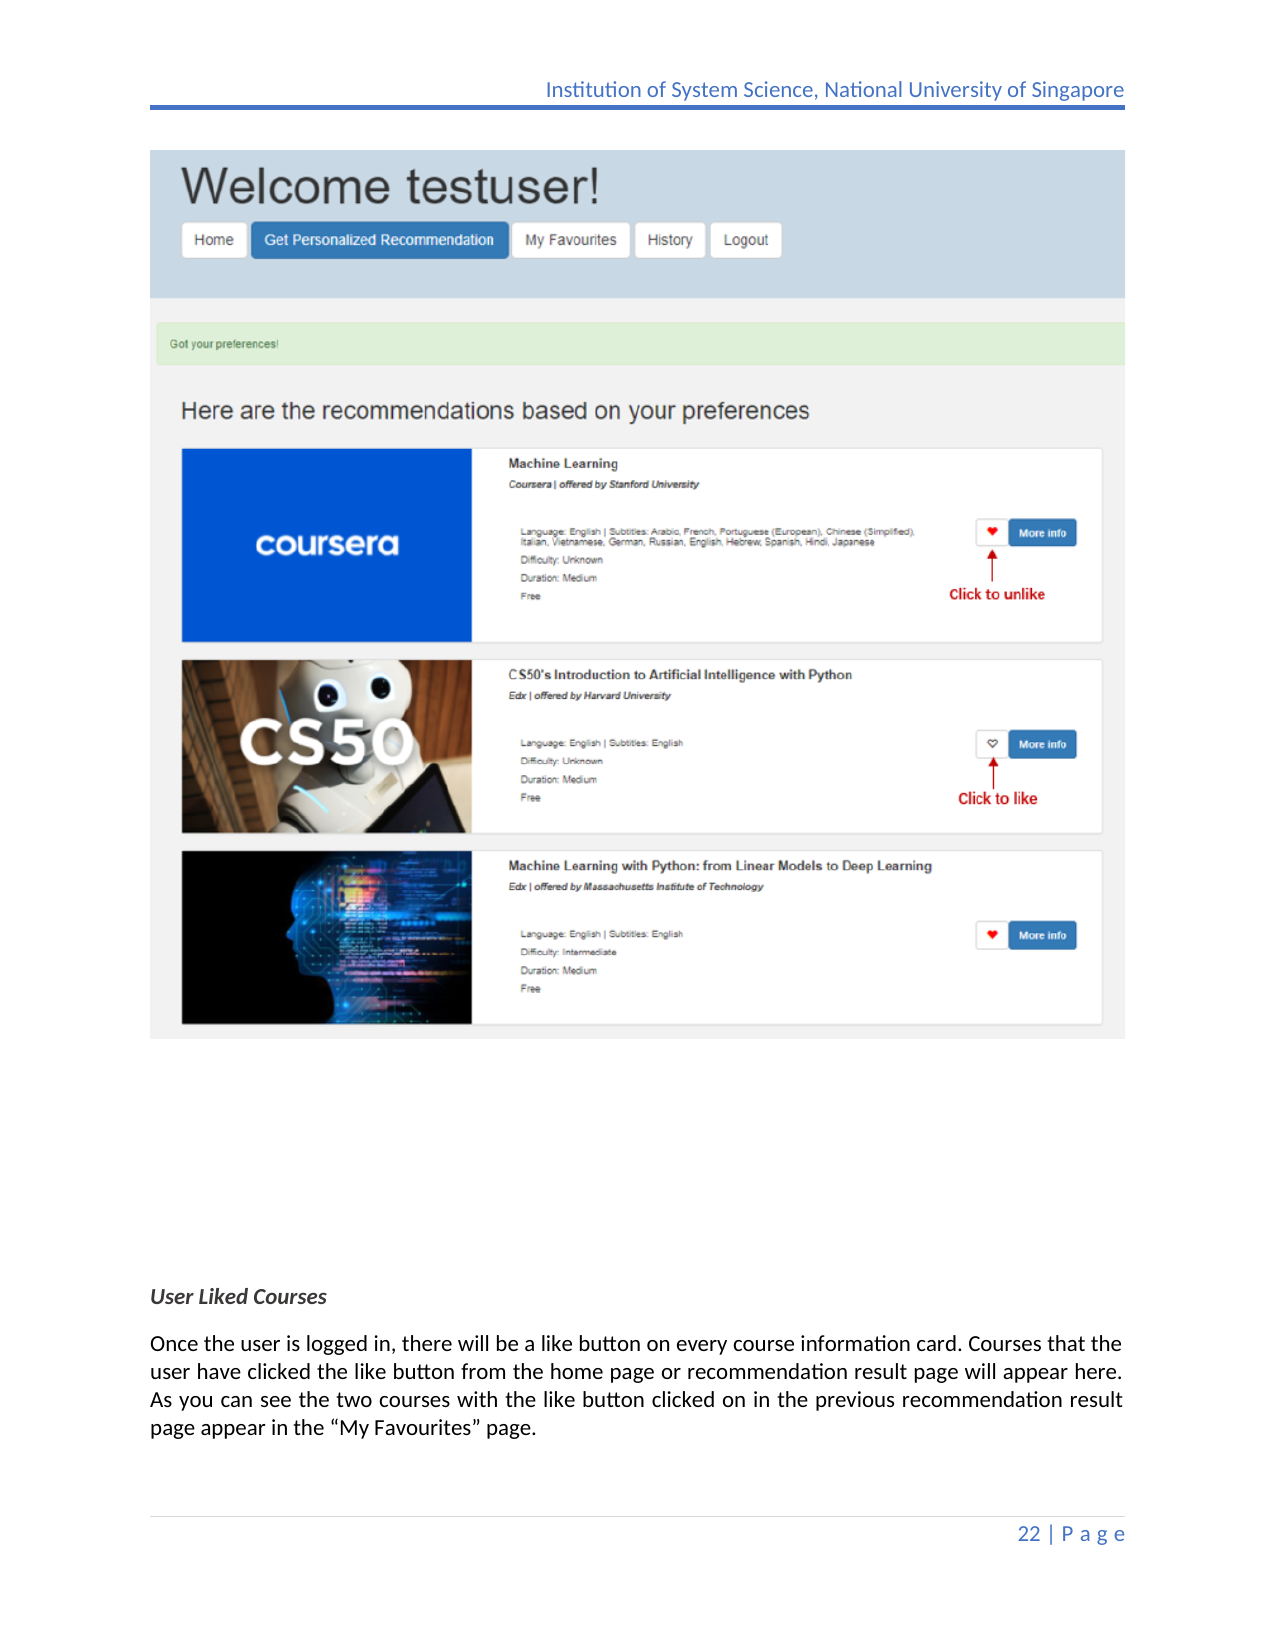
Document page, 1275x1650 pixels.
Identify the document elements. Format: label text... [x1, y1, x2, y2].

text Once the user is logged in, there will be a like button on every course information card. Courses that the user have clicked the like button from the home page or recommendation result page will appear here. As you can see the two courses with the like button clicked on in the previous recommendation result page appear in the “My Favourites” page. [150, 1329, 1125, 1441]
picture [150, 150, 1125, 1039]
text User Liked Courses [150, 1282, 1125, 1310]
